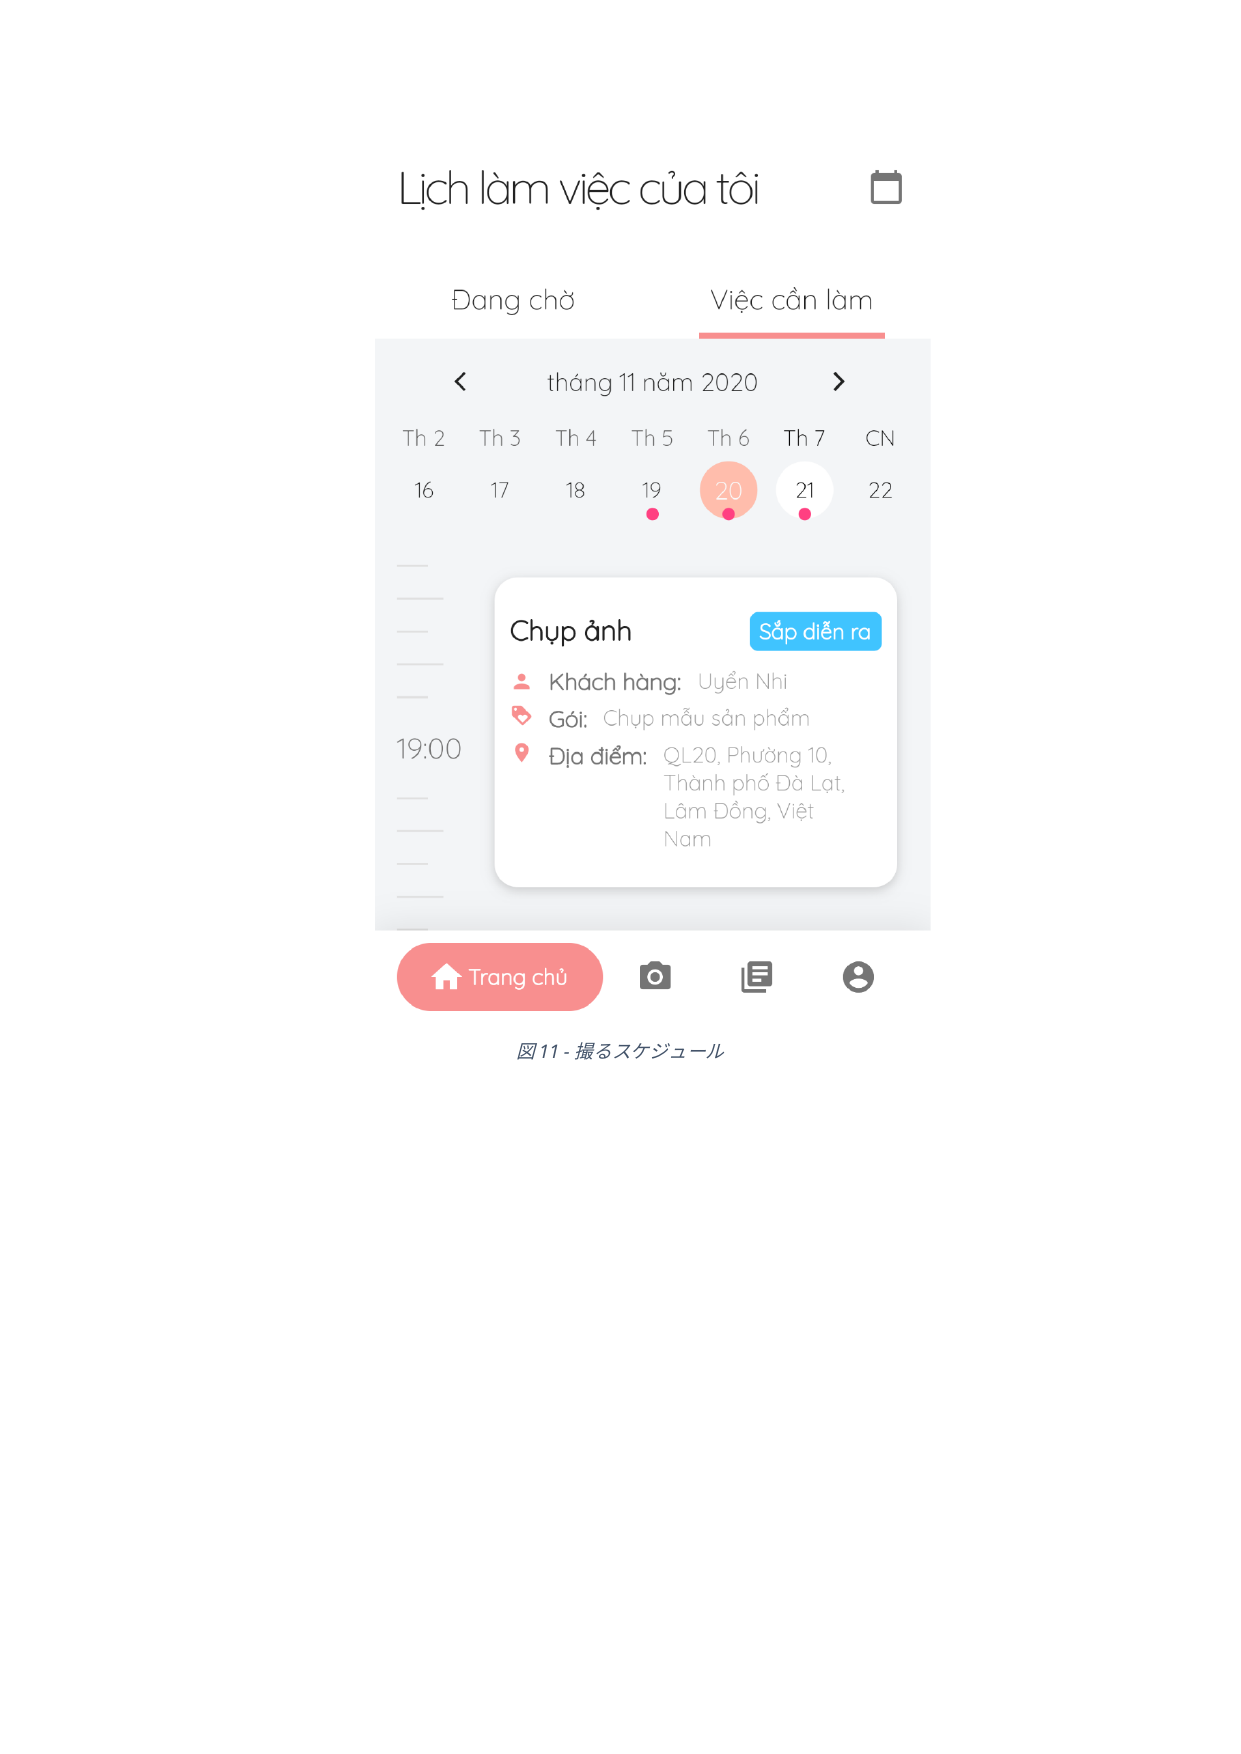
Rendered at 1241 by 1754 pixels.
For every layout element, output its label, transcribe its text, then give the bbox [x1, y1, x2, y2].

picture [375, 150, 931, 1019]
